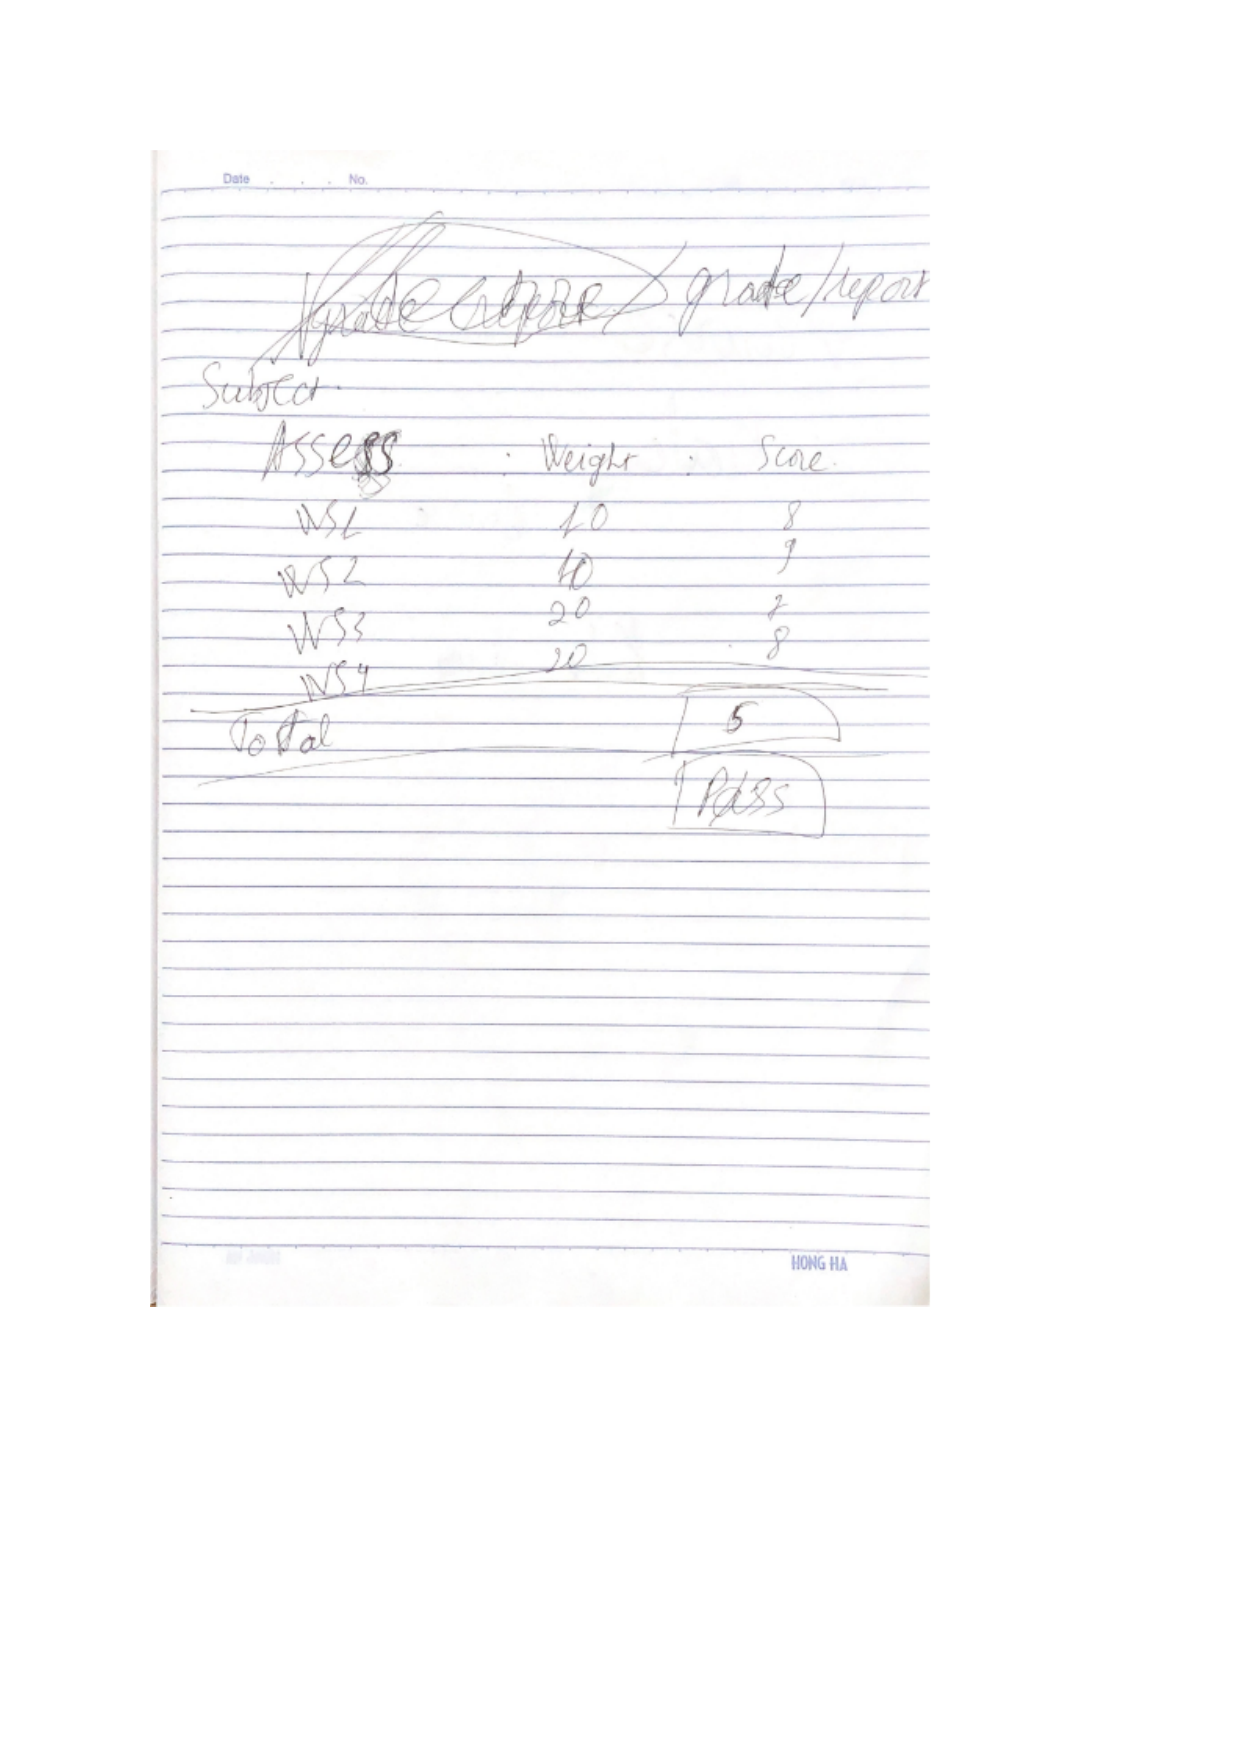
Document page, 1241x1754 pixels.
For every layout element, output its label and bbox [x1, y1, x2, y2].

picture [150, 150, 930, 1307]
